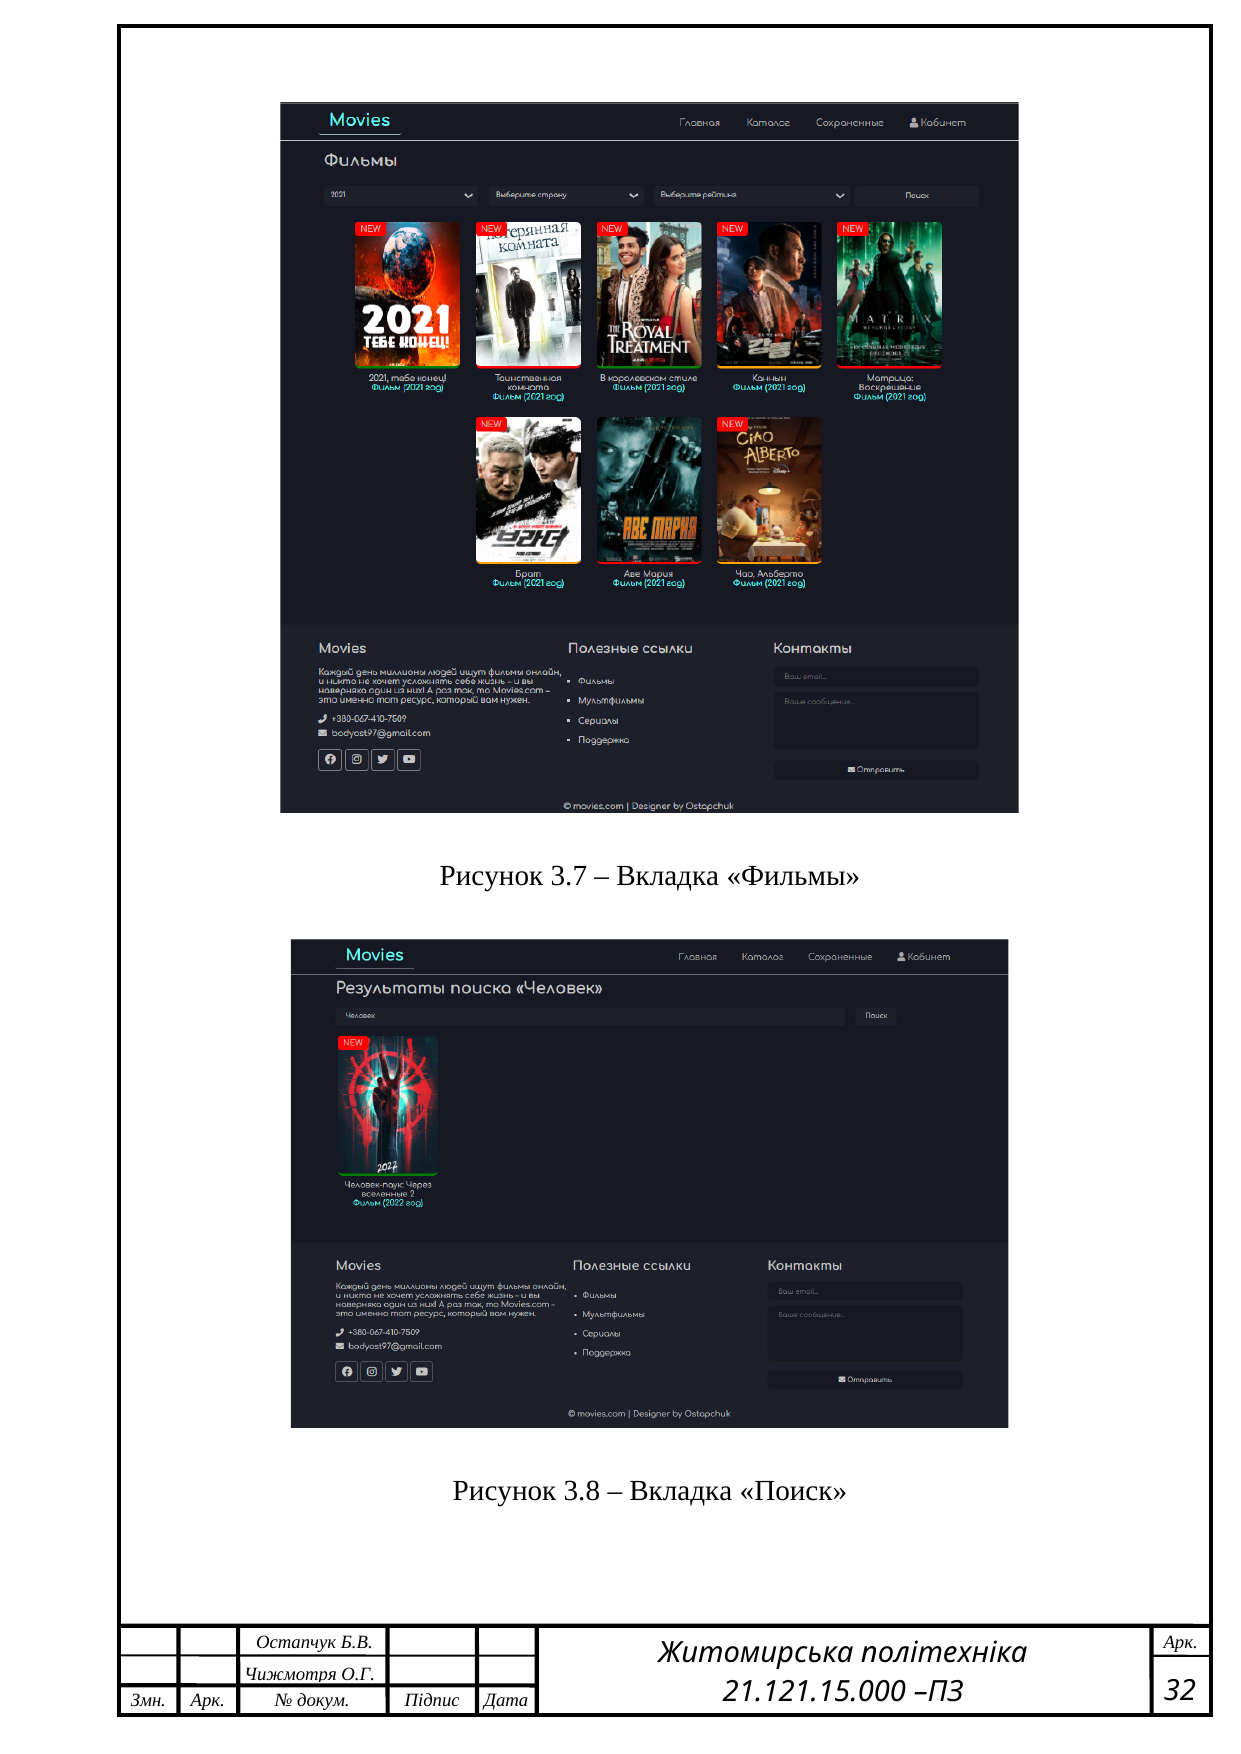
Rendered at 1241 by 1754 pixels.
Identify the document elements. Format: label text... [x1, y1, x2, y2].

text Рисунок 3.8 – Вкладка «Поиск» [148, 1473, 1152, 1507]
text Рисунок 3.7 – Вкладка «Фильмы» [148, 858, 1152, 892]
picture [280, 102, 1019, 813]
picture [290, 939, 1009, 1428]
